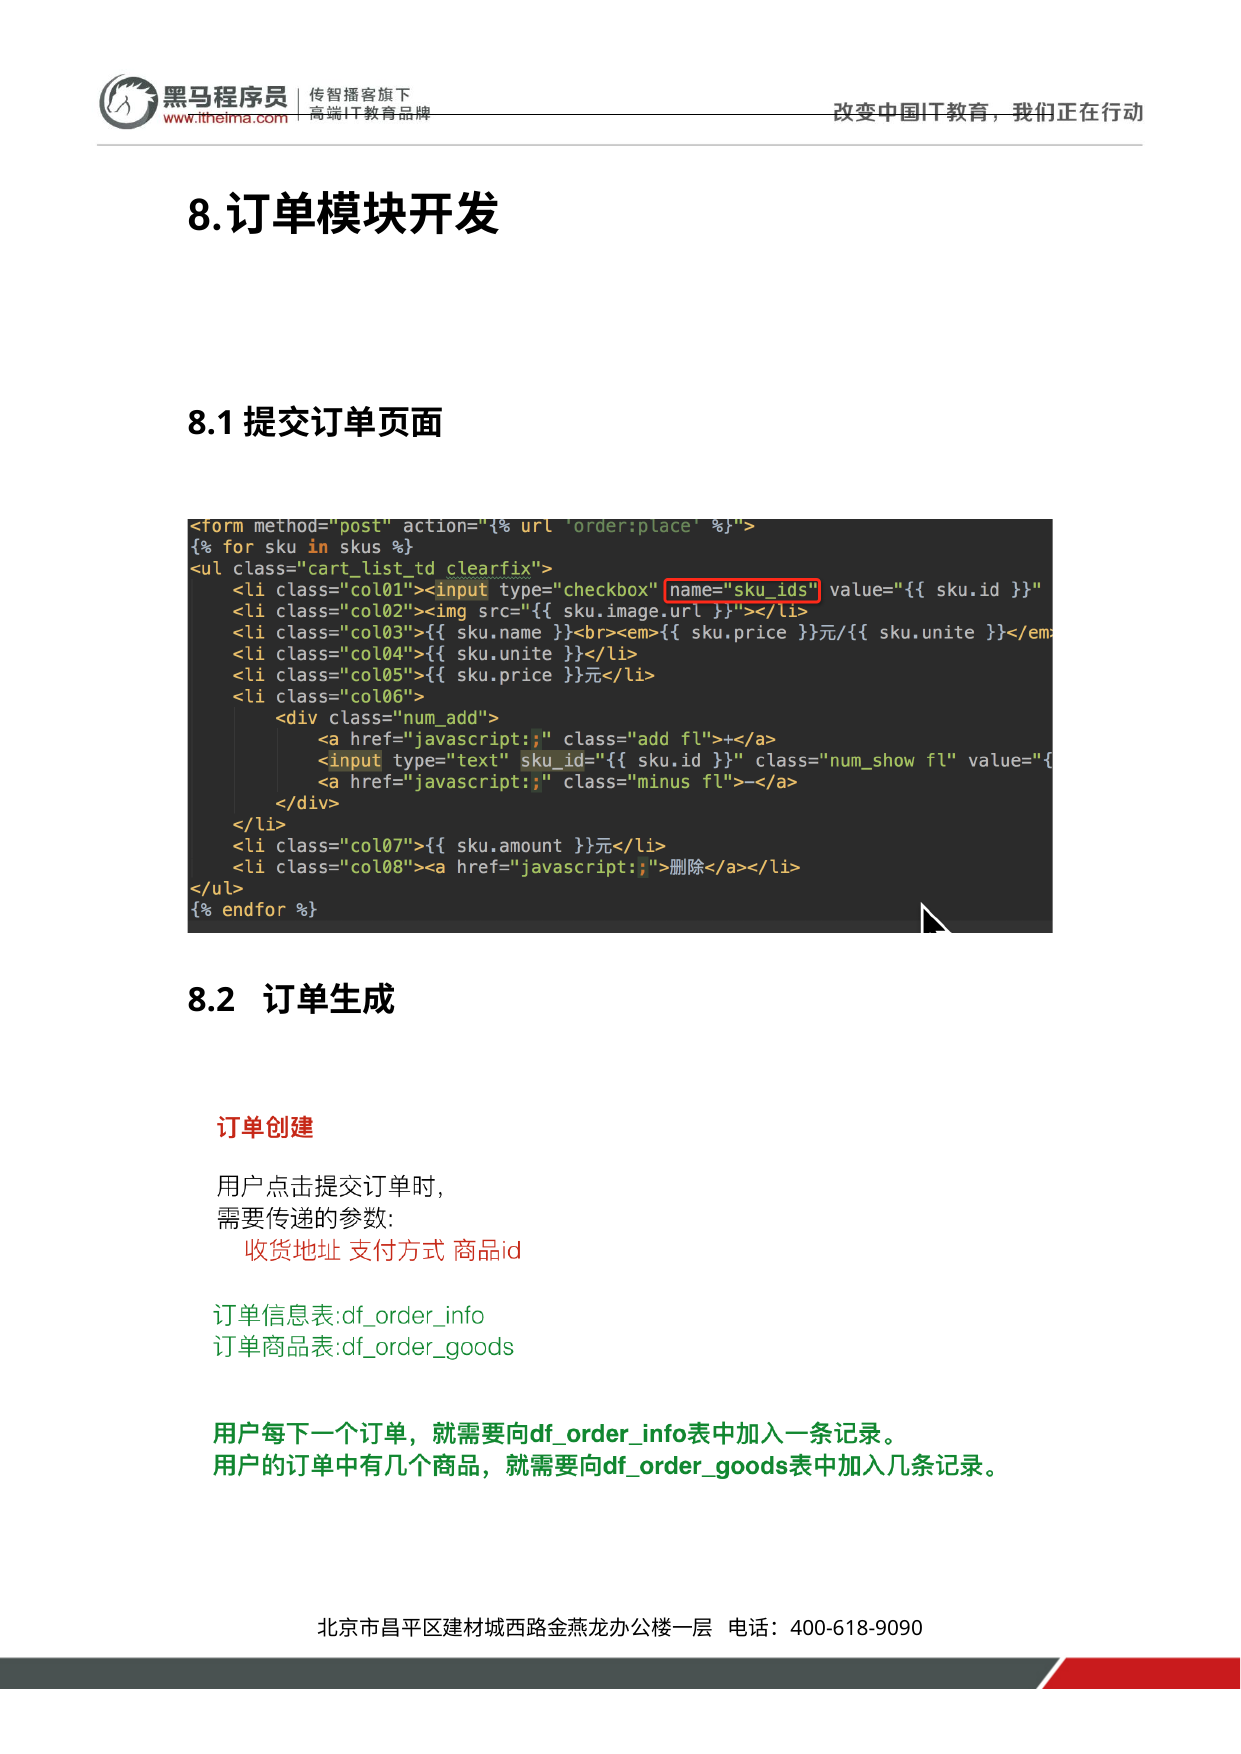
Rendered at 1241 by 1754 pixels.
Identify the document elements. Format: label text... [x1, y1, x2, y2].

picture [0, 3, 1241, 153]
subtitle 订单模块开发 [187, 162, 1053, 259]
subtitle 8.1 提交订单页面 [187, 387, 1053, 452]
picture [0, 1599, 1241, 1689]
subtitle 订单生成 [187, 964, 1053, 1029]
picture [187, 519, 1053, 933]
picture [187, 1101, 1053, 1504]
